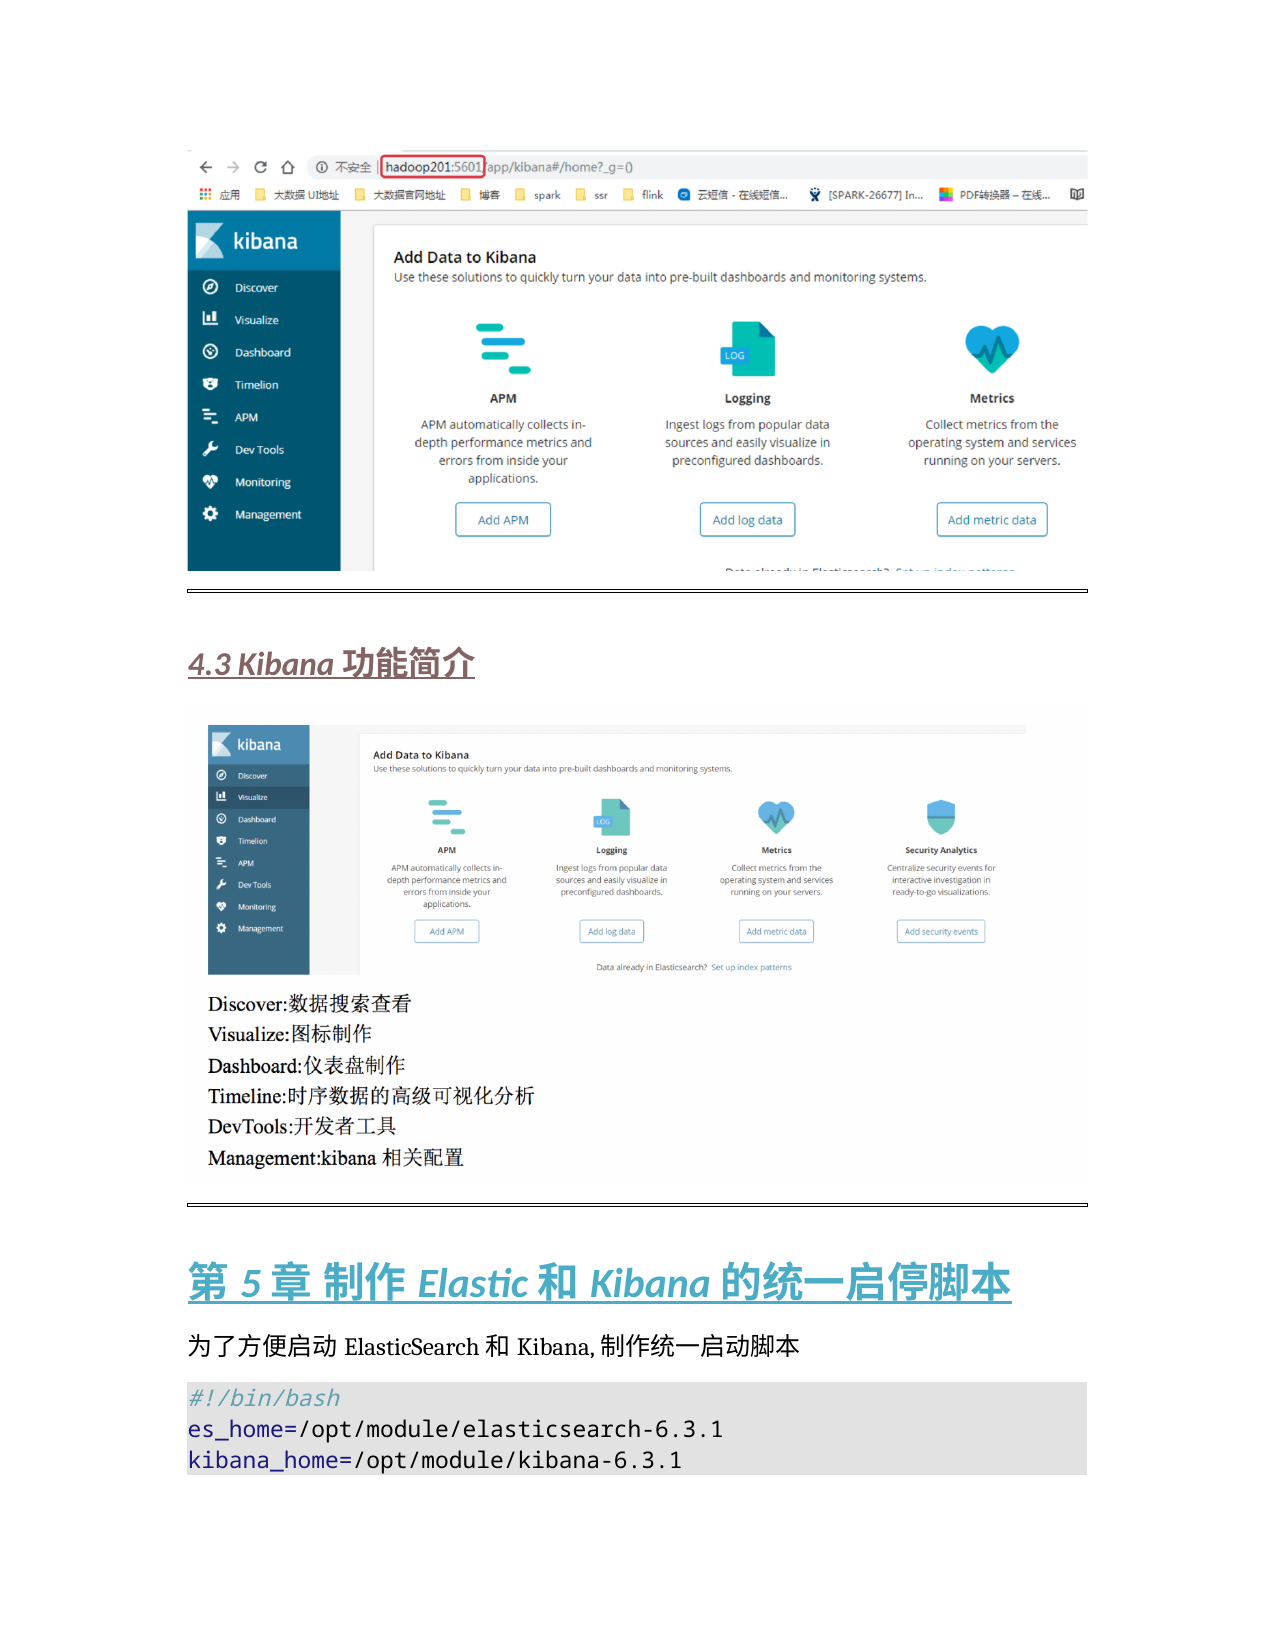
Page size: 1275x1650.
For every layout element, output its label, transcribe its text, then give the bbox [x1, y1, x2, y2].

picture [259, 349, 269, 356]
picture [276, 237, 285, 248]
picture [256, 513, 269, 521]
subtitle 4.3 Kibana 功能简介 [187, 639, 1087, 685]
picture [236, 479, 247, 486]
picture [241, 448, 254, 453]
picture [264, 237, 273, 249]
picture [237, 414, 245, 421]
picture [196, 223, 223, 258]
picture [203, 378, 218, 390]
picture [258, 317, 272, 324]
picture [236, 511, 253, 518]
picture [203, 312, 217, 325]
picture [288, 237, 297, 249]
picture [268, 513, 277, 518]
picture [275, 446, 281, 453]
picture [235, 233, 243, 249]
picture [187, 703, 1088, 1185]
picture [283, 480, 290, 489]
picture [203, 475, 218, 488]
text 为了方便启动 ElasticSearch 和 Kibana, 制作统一启动脚本 [187, 1329, 1087, 1363]
picture [261, 286, 276, 291]
picture [241, 285, 248, 291]
picture [203, 506, 218, 521]
picture [257, 479, 266, 486]
picture [203, 279, 218, 294]
picture [249, 381, 267, 389]
picture [241, 350, 252, 356]
picture [187, 150, 1088, 571]
subtitle 第 5 章 制作 Elastic 和 Kibana 的统一启停脚本 [187, 1253, 1087, 1310]
picture [280, 513, 294, 518]
picture [252, 233, 261, 249]
picture [203, 409, 216, 419]
picture [203, 442, 217, 456]
picture [203, 344, 218, 359]
picture [273, 351, 282, 356]
picture [247, 414, 257, 420]
